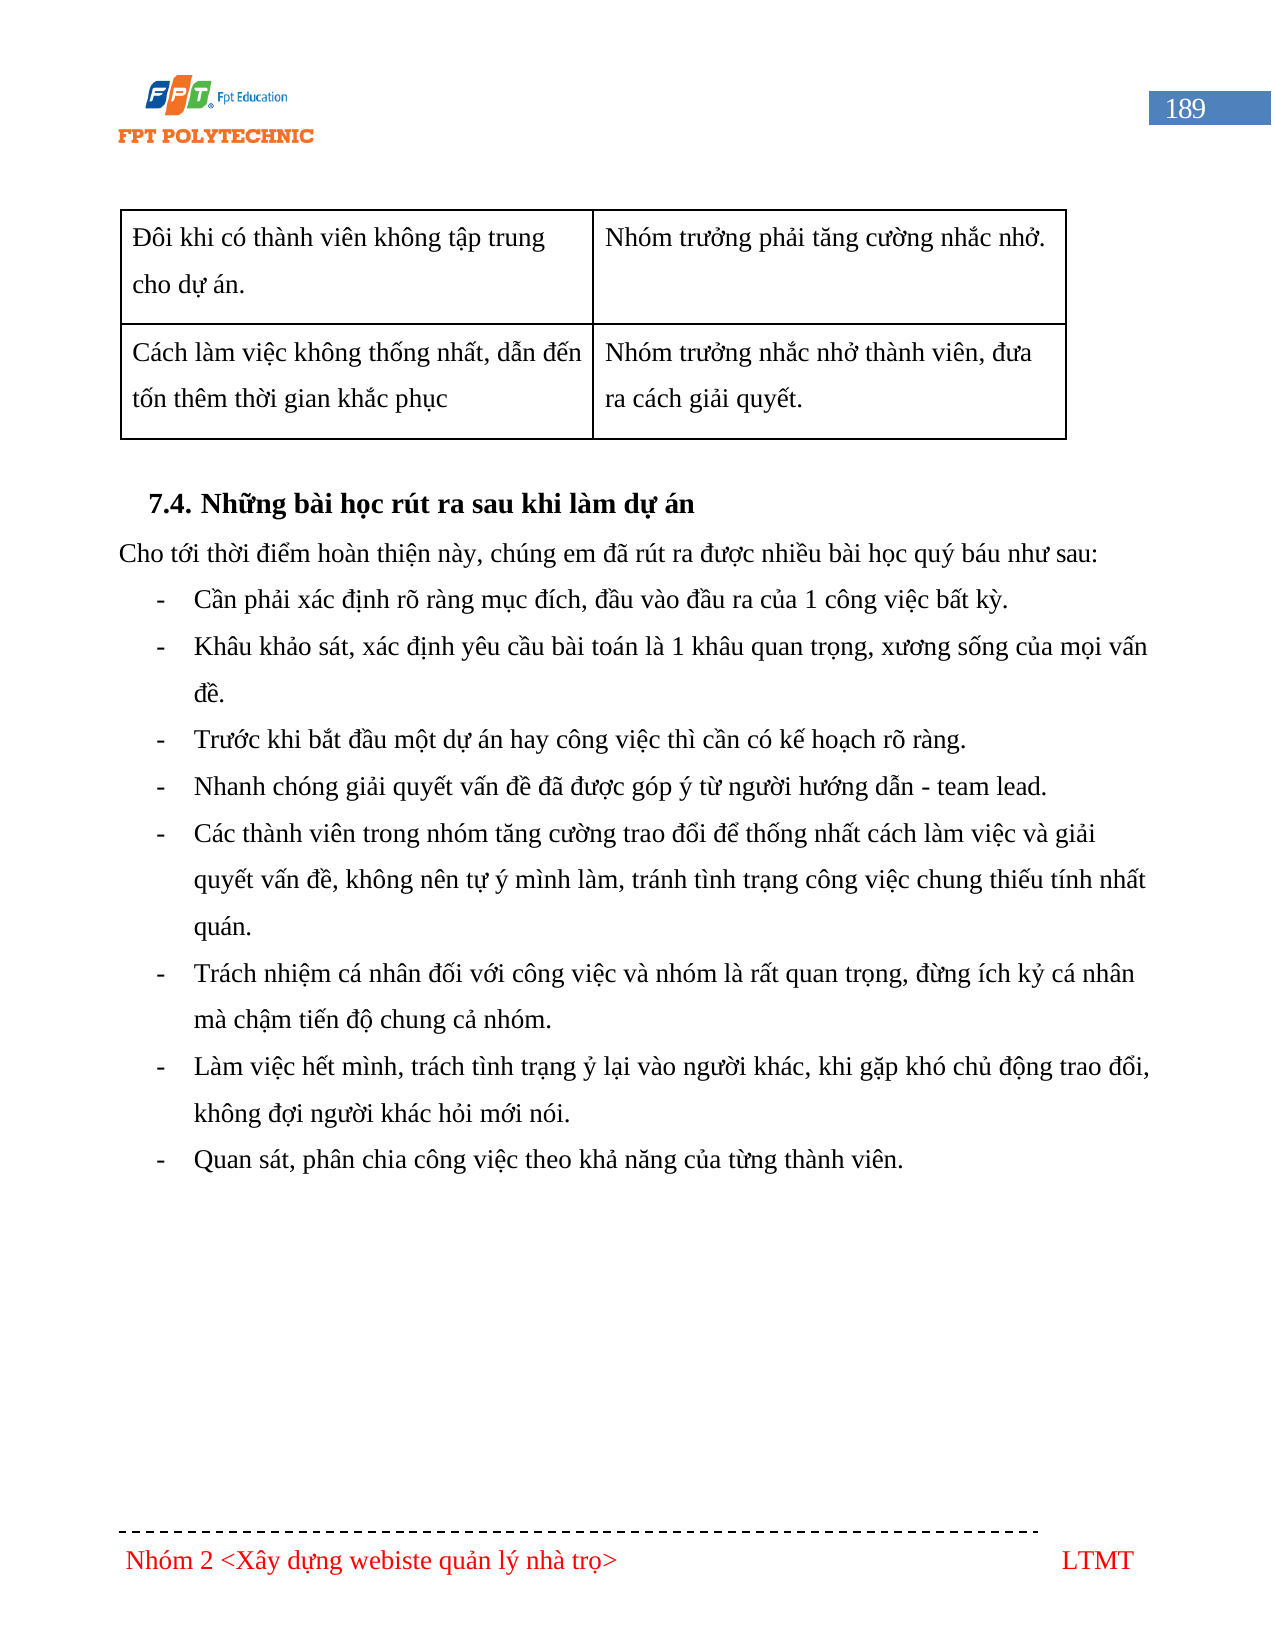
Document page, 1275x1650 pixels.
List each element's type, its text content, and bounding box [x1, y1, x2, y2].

list Những bài học rút ra sau khi làm dự án [148, 486, 1200, 519]
list Khâu khảo sát, xác định yêu cầu bài toán là 1 khâu quan trọng, xương sống của mọi vấn đề. [156, 630, 1148, 708]
list Làm việc hết mình, trách tình trạng ỷ lại vào người khác, khi gặp khó chủ động trao đổi, không đợi người khác hỏi mới nói. [156, 1050, 1150, 1128]
text Cho tới thời điểm hoàn thiện này, chúng em đã rút ra được nhiều bài học quý báu như sau: [118, 537, 1200, 568]
picture [118, 75, 314, 143]
table_cell Nhóm trưởng nhắc nhở thành viên, đưa ra cách giải quyết. [594, 325, 1065, 437]
table_header Nhóm trưởng phải tăng cường nhắc nhở. [594, 211, 1065, 323]
list Trước khi bắt đầu một dự án hay công việc thì cần có kế hoạch rõ ràng. [156, 723, 1200, 754]
list Quan sát, phân chia công việc theo khả năng của từng thành viên. [156, 1144, 1200, 1175]
list Nhanh chóng giải quyết vấn đề đã được góp ý từ người hướng dẫn - team lead. [156, 770, 1200, 801]
list Các thành viên trong nhóm tăng cường trao đổi để thống nhất cách làm việc và giải quyết vấn đề, không nên tự ý mình làm, tránh tình trạng công việc chung thiếu tính nhất quán. [156, 817, 1146, 941]
list Cần phải xác định rõ ràng mục đích, đầu vào đầu ra của 1 công việc bất kỳ. [156, 583, 1200, 614]
table_header Đôi khi có thành viên không tập trung cho dự án. [122, 211, 592, 323]
table_cell Cách làm việc không thống nhất, dẫn đến tốn thêm thời gian khắc phục [122, 325, 592, 437]
list Trách nhiệm cá nhân đối với công việc và nhóm là rất quan trọng, đừng ích kỷ cá nhân mà chậm tiến độ chung cả nhóm. [156, 957, 1135, 1035]
